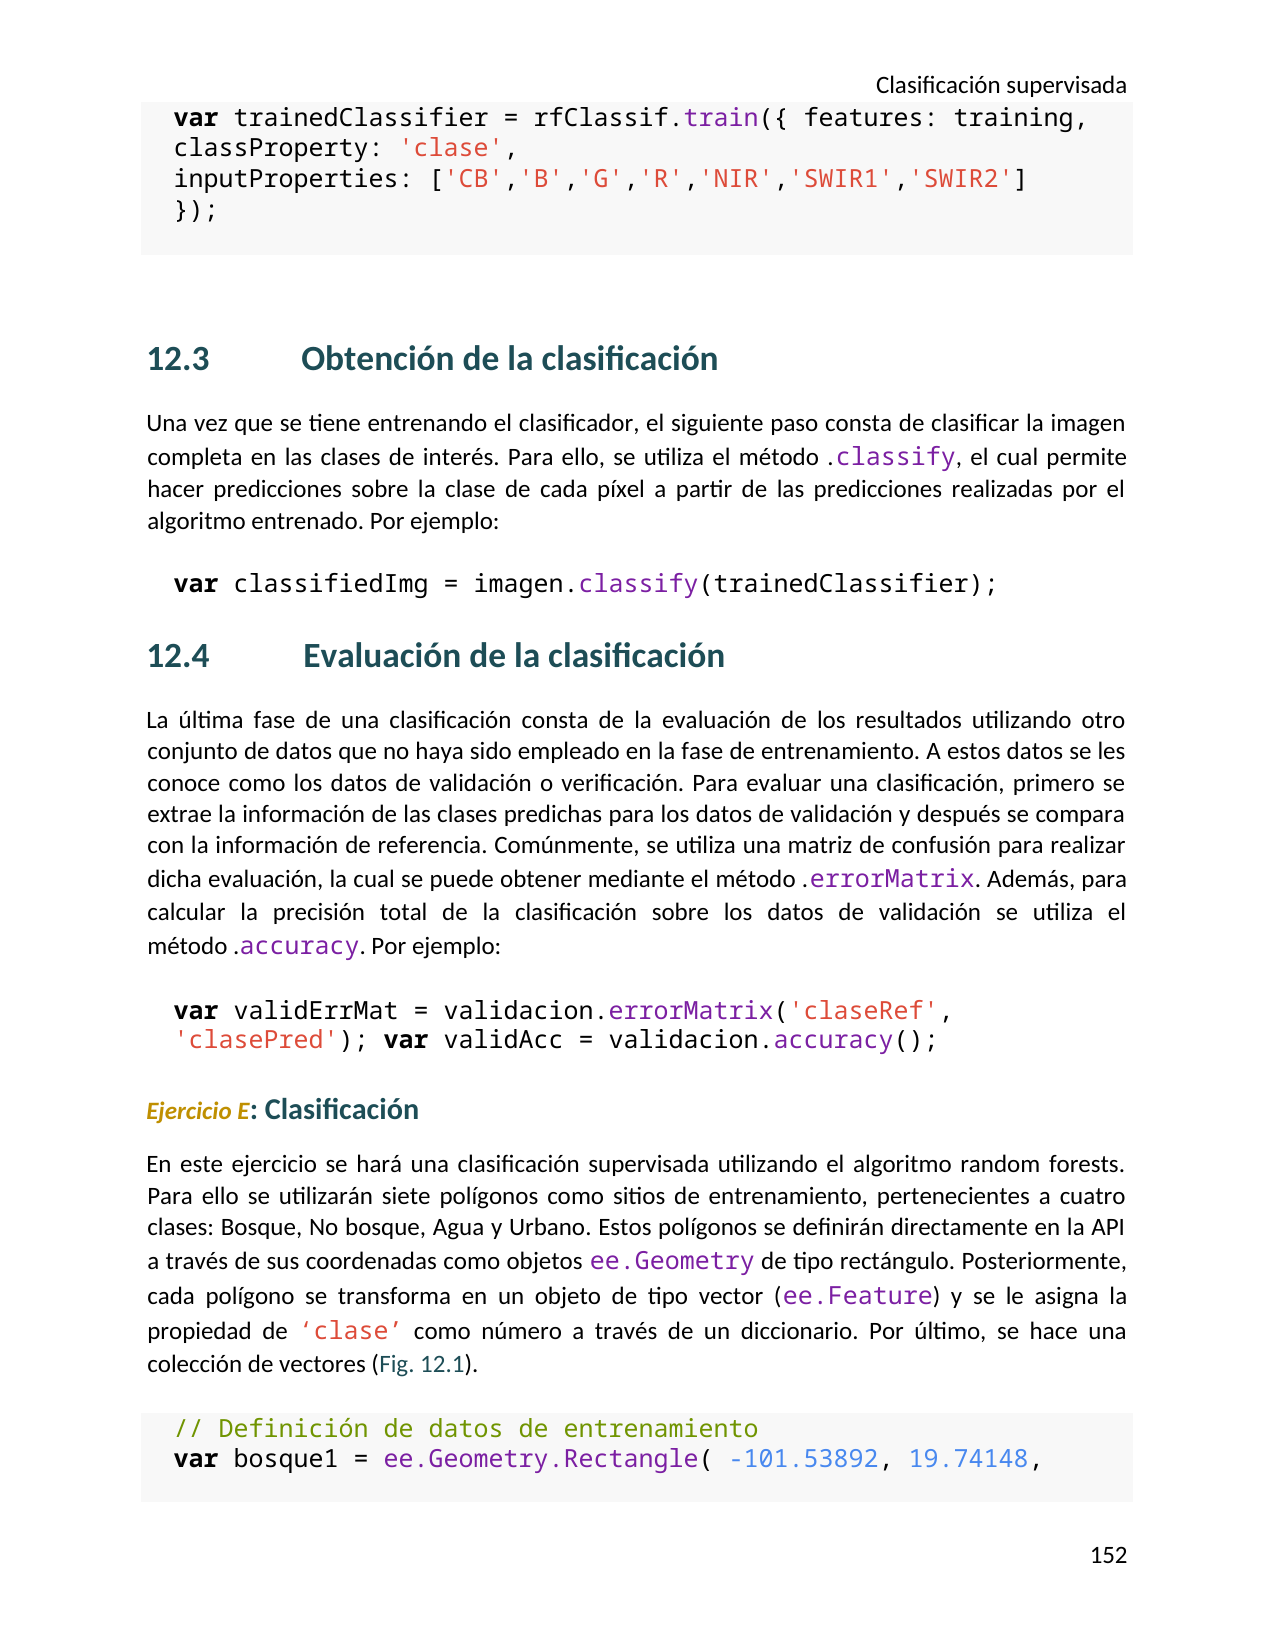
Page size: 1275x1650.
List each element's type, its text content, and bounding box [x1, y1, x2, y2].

text var classifiedImg = imagen.classify(trainedClassifier); [173, 568, 1127, 599]
subtitle 12.4 Evaluación de la clasificación [146, 633, 1127, 676]
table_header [141, 1413, 1133, 1502]
subtitle Ejercicio E: Clasificación [146, 1090, 1127, 1127]
subtitle 12.3 Obtención de la clasificación [146, 336, 1127, 379]
text Una vez que se tiene entrenando el clasificador, el siguiente paso consta de clasificar la imagen completa en las clases de interés. Para ello, se utiliza el método .classify, el cual permite hacer predicciones sobre la clase de cada píxel a partir de las predicciones realizadas por el algoritmo entrenado. Por ejemplo: [146, 407, 1127, 535]
table_header var trainedClassifier = rfClassif.train({ features: training, classProperty: 'clase', inputProperties: ['CB','B','G','R','NIR','SWIR1','SWIR2'] }); [141, 102, 1133, 255]
text var validErrMat = validacion.errorMatrix('claseRef', 'clasePred'); var validAcc = validacion.accuracy(); [173, 995, 1127, 1056]
text La última fase de una clasificación consta de la evaluación de los resultados utilizando otro conjunto de datos que no haya sido empleado en la fase de entrenamiento. A estos datos se les conoce como los datos de validación o verificación. Para evaluar una clasificación, primero se extrae la información de las clases predichas para los datos de validación y después se compara con la información de referencia. Comúnmente, se utiliza una matriz de confusión para realizar dicha evaluación, la cual se puede obtener mediante el método .errorMatrix. Además, para calcular la precisión total de la clasificación sobre los datos de validación se utiliza el método .accuracy. Por ejemplo: [146, 704, 1127, 961]
text En este ejercicio se hará una clasificación supervisada utilizando el algoritmo random forests. Para ello se utilizarán siete polígonos como sitios de entrenamiento, pertenecientes a cuatro clases: Bosque, No bosque, Agua y Urbano. Estos polígonos se definirán directamente en la API a través de sus coordenadas como objetos ee.Geometry de tipo rectángulo. Posteriormente, cada polígono se transforma en un objeto de tipo vector (ee.Feature) y se le asigna la propiedad de ‘clase’ como número a través de un diccionario. Por último, se hace una colección de vectores (Fig. 12.1). [146, 1149, 1127, 1378]
